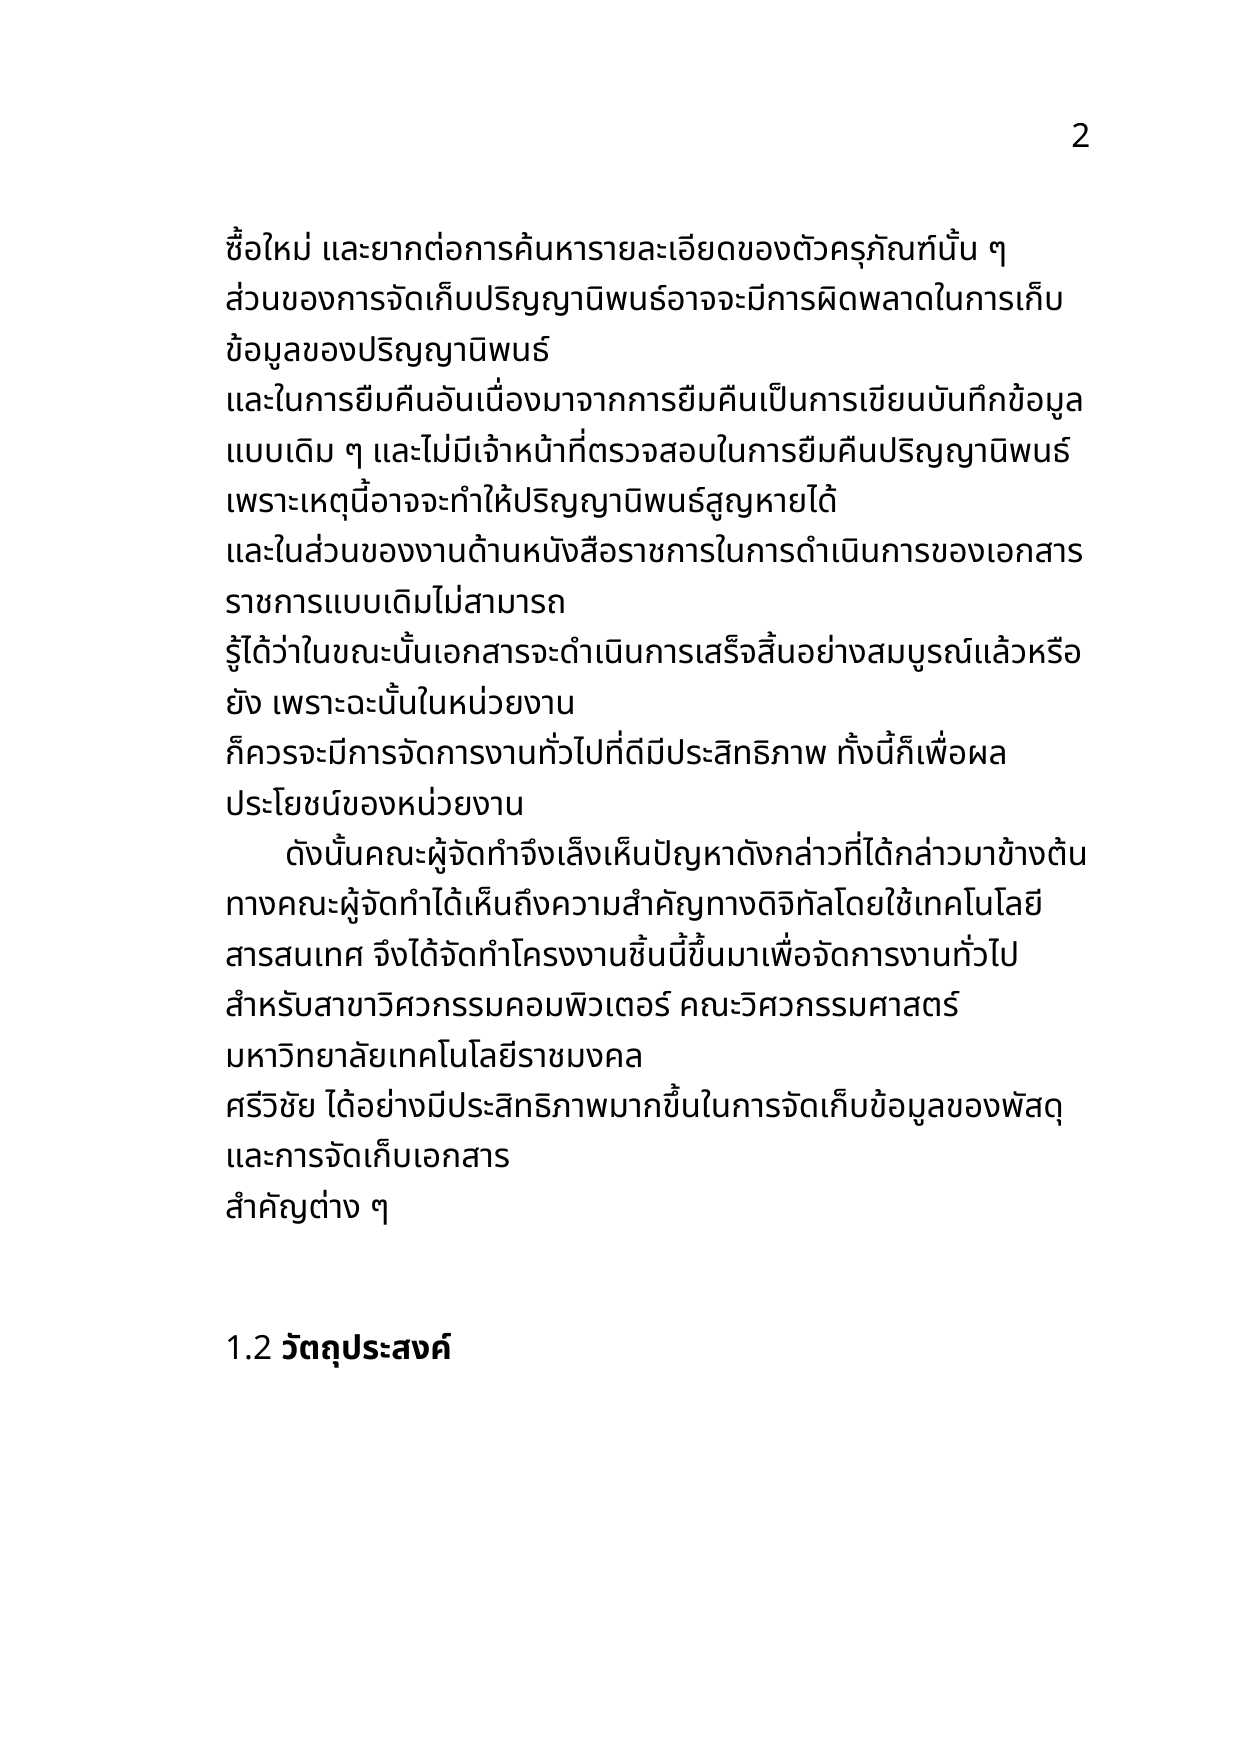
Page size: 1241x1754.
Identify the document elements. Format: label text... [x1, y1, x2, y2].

subtitle วัตถุประสงค์ [225, 1324, 1090, 1375]
text ดังนั้นคณะผู้จัดทำจึงเล็งเห็นปัญหาดังกล่าวที่ได้กล่าวมาข้างต้น ทางคณะผู้จัดทำได้เห็นถึงความสำคัญทางดิจิทัลโดยใช้เทคโนโลยีสารสนเทศ จึงได้จัดทำโครงงานชิ้นนี้ขึ้นมาเพื่อจัดการงานทั่วไปสำหรับสาขาวิศวกรรมคอมพิวเตอร์ คณะวิศวกรรมศาสตร์ มหาวิทยาลัยเทคโนโลยีราชมงคล ศรีวิชัย ได้อย่างมีประสิทธิภาพมากขึ้นในการจัดเก็บข้อมูลของพัสดุและการจัดเก็บเอกสาร สำคัญต่าง ๆ [225, 830, 1090, 1233]
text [225, 225, 1090, 830]
